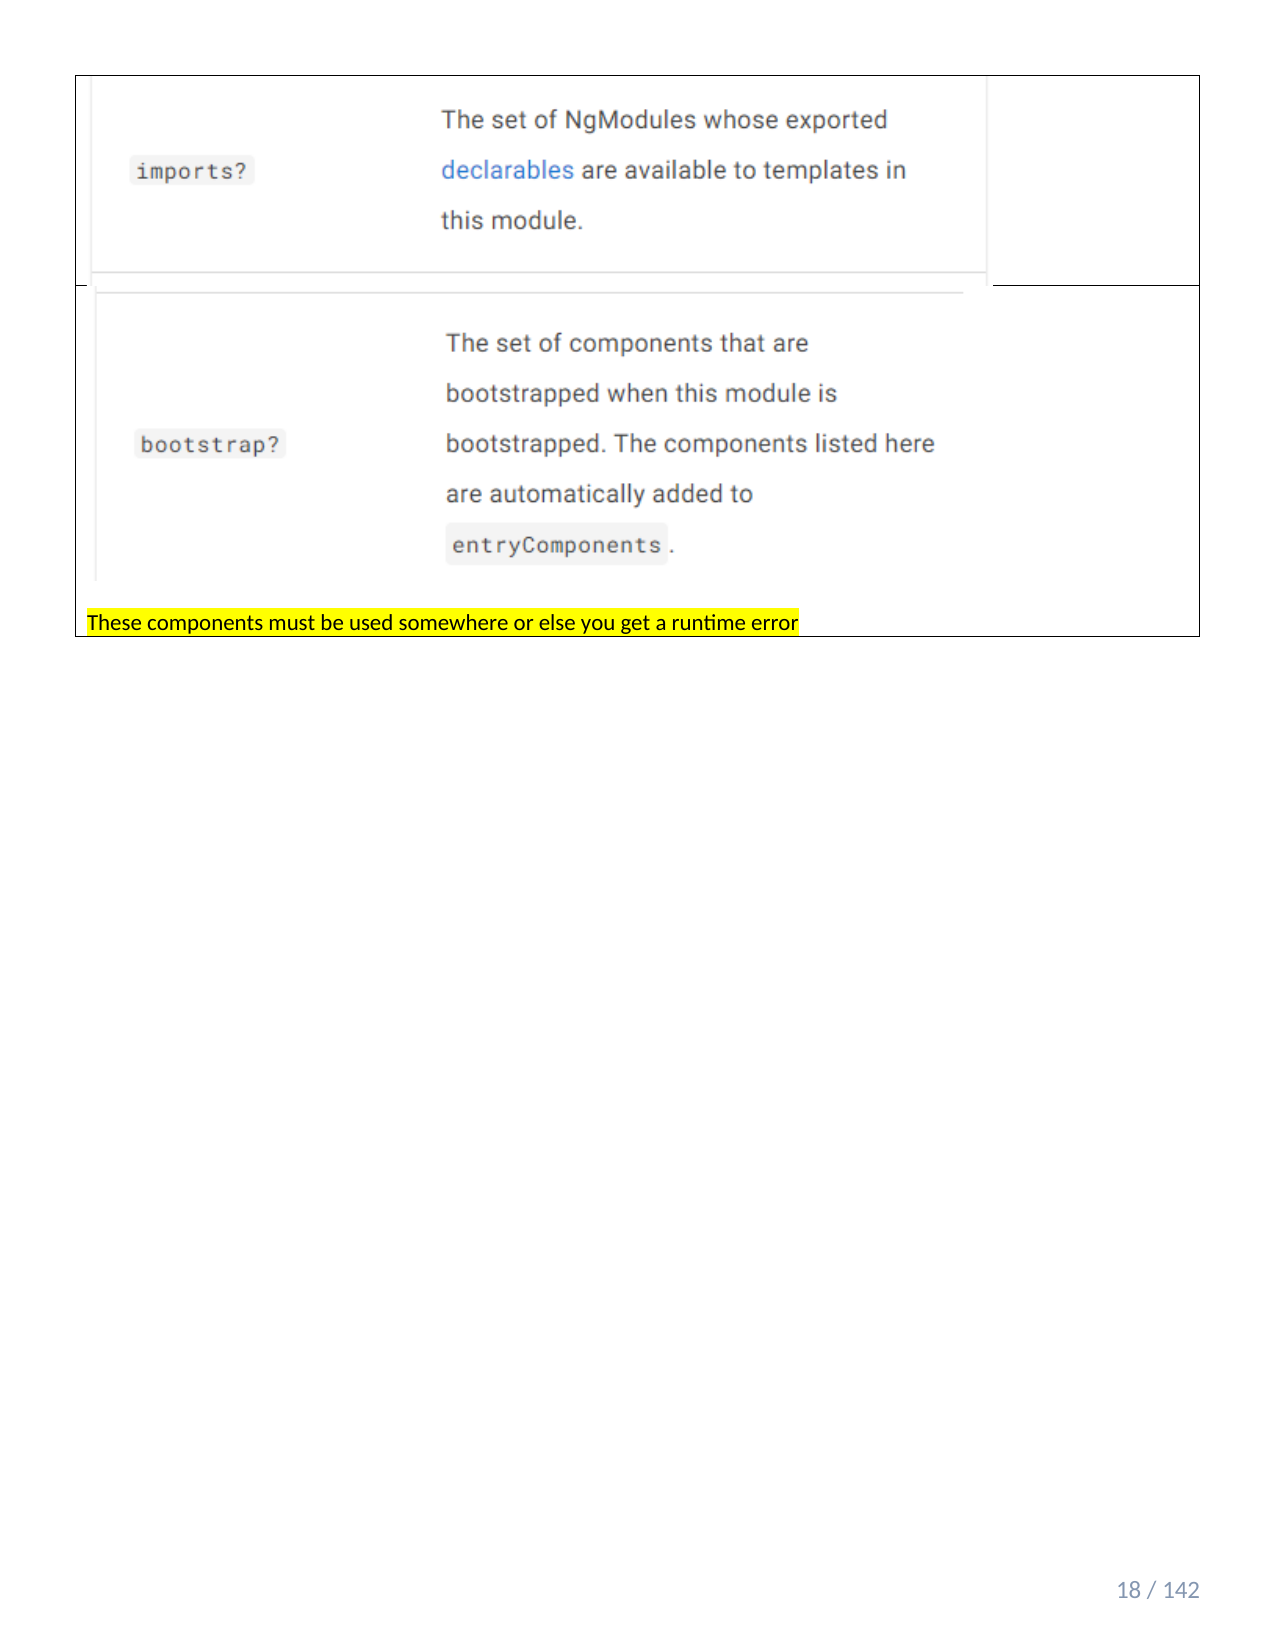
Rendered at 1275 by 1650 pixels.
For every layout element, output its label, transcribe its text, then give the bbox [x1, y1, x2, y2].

table_cell [993, 76, 1199, 285]
table_cell These components must be used somewhere or else you get a runtime error [76, 286, 1199, 636]
picture [86, 76, 993, 581]
table_cell [76, 76, 86, 285]
